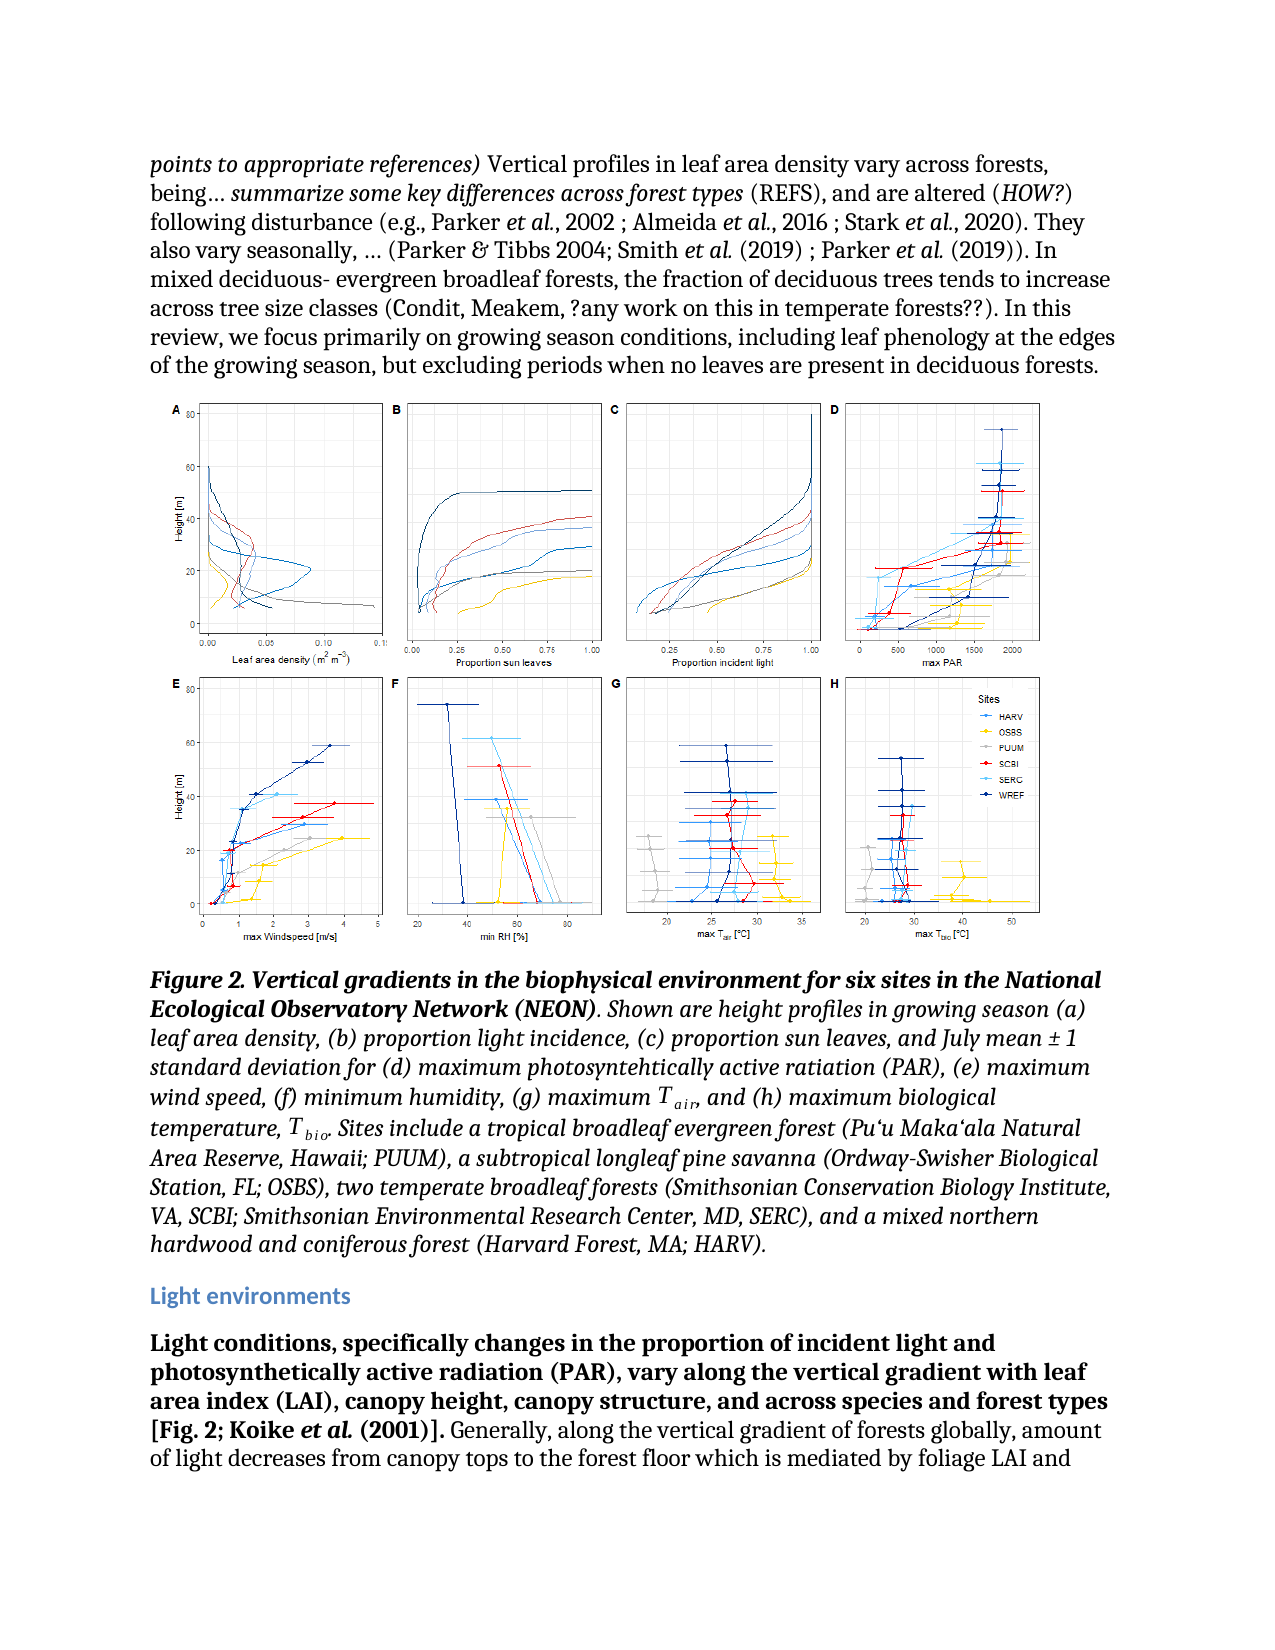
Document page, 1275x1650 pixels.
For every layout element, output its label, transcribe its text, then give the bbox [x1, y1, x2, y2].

subtitle Light environments [150, 1280, 1125, 1311]
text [150, 1329, 1125, 1473]
text Figure 2. Vertical gradients in the biophysical environment for six sites in the National Ecological Observatory Network (NEON). Shown are height profiles in growing season (a) leaf area density, (b) proportion light incidence, (c) proportion sun leaves, and July mean ± 1 standard deviation for (d) maximum photosyntehtically active ratiation (PAR), (e) maximum wind speed, (f) minimum humidity, (g) maximum , and (h) maximum biological temperature, . Sites include a tropical broadleaf evergreen forest (Pu‘u Maka‘ala Natural Area Reserve, Hawaii; PUUM), a subtropical longleaf pine savanna (Ordway-Swisher Biological Station, FL; OSBS), two temperate broadleaf forests (Smithsonian Conservation Biology Institute, VA, SCBI; Smithsonian Environmental Research Center, MD, SERC), and a mixed northern hardwood and coniferous forest (Harvard Forest, MA; HARV). [150, 966, 1125, 1259]
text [150, 150, 1125, 380]
picture [168, 398, 1044, 946]
